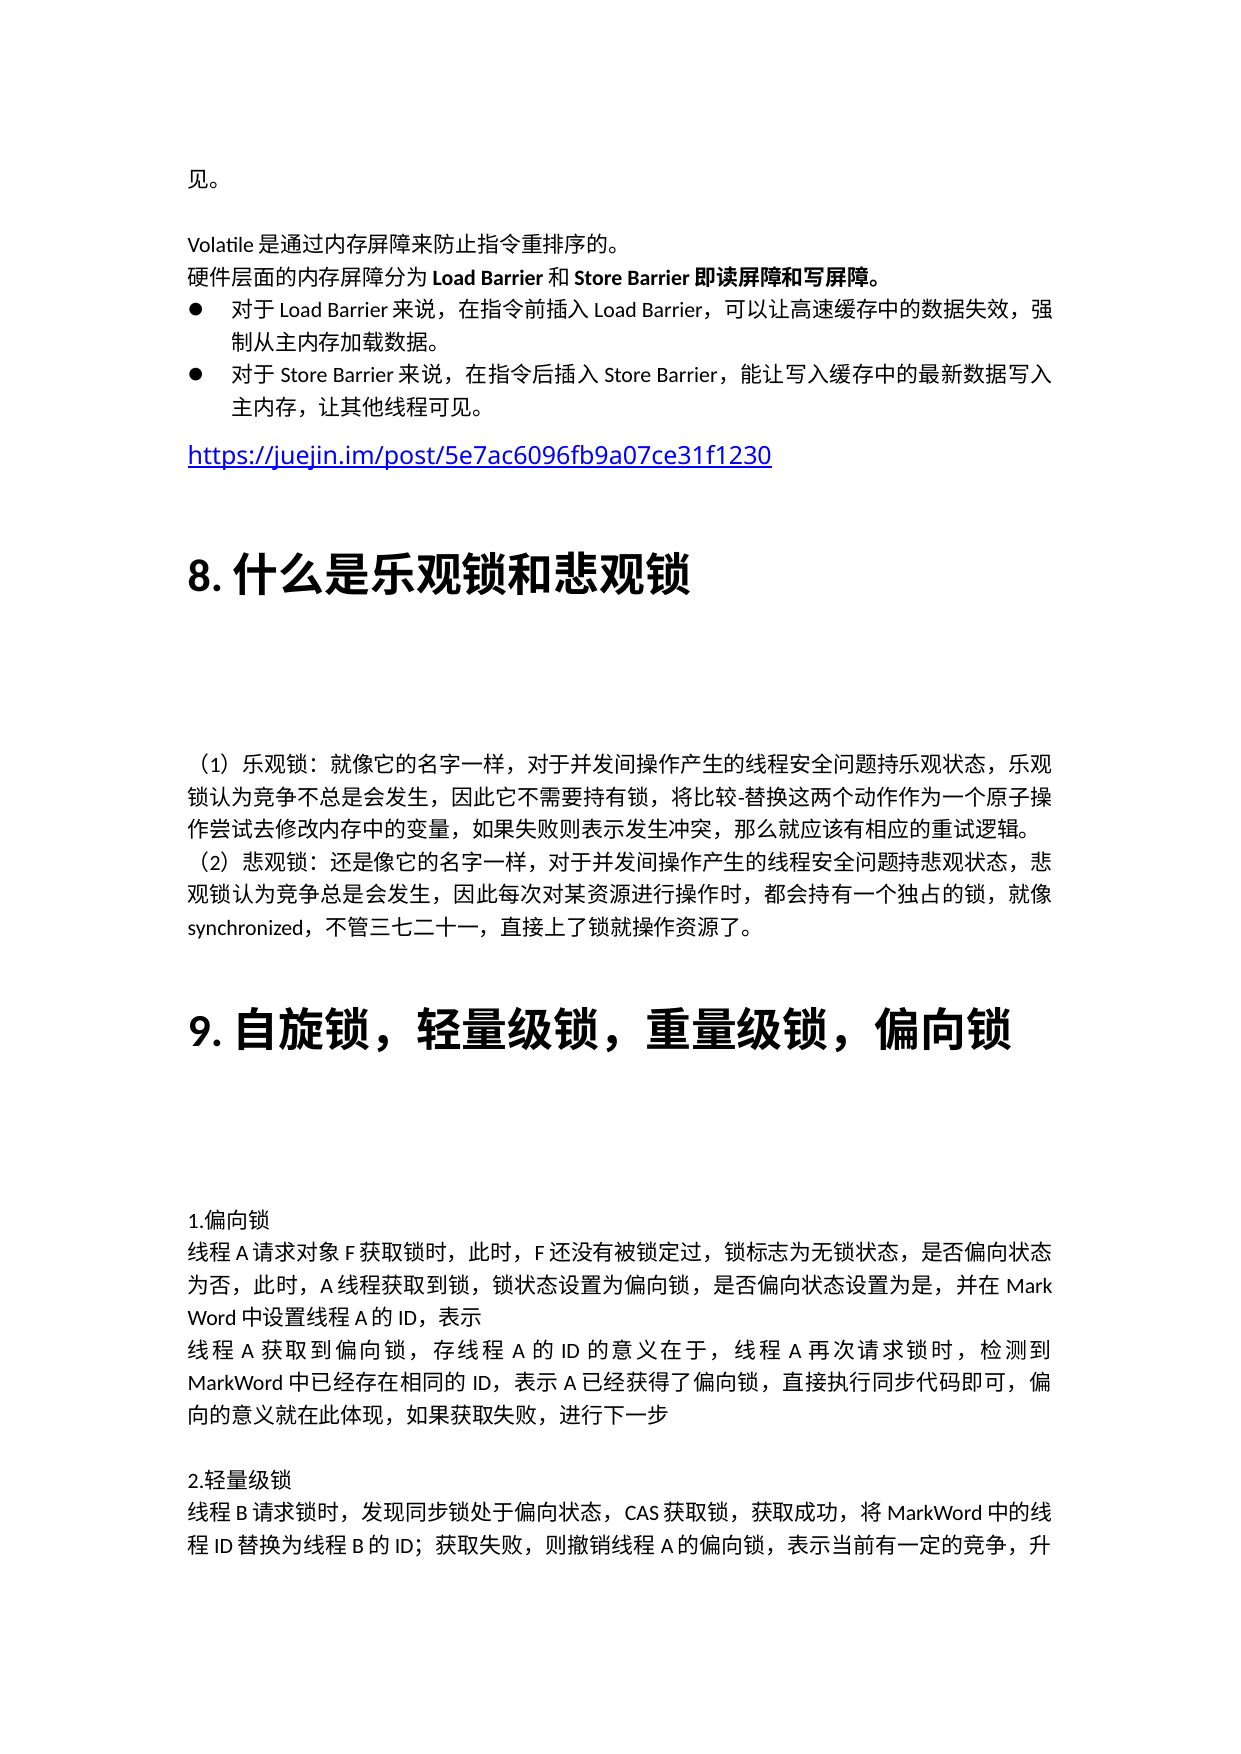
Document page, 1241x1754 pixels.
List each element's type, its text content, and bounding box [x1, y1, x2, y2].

text （2）悲观锁：还是像它的名字一样，对于并发间操作产生的线程安全问题持悲观状态，悲观锁认为竞争总是会发生，因此每次对某资源进行操作时，都会持有一个独占的锁，就像synchronized，不管三七二十一，直接上了锁就操作资源了。 [187, 844, 1053, 942]
list https://juejin.im/post/5e7ac6096fb9a07ce31f1230 [187, 422, 1053, 487]
subtitle 自旋锁，轻量级锁，重量级锁，偏向锁 [187, 977, 1053, 1075]
list Volatile是通过内存屏障来防止指令重排序的。 [187, 227, 1053, 259]
subtitle 什么是乐观锁和悲观锁 [187, 522, 1053, 620]
list 对于Load Barrier来说，在指令前插入Load Barrier，可以让高速缓存中的数据失效，强制从主内存加载数据。 [187, 292, 1053, 357]
text （1）乐观锁：就像它的名字一样，对于并发间操作产生的线程安全问题持乐观状态，乐观锁认为竞争不总是会发生，因此它不需要持有锁，将比较-替换这两个动作作为一个原子操作尝试去修改内存中的变量，如果失败则表示发生冲突，那么就应该有相应的重试逻辑。 [187, 747, 1053, 844]
text 线程A获取到偏向锁，存线程A的ID的意义在于，线程A再次请求锁时，检测到MarkWord中已经存在相同的ID，表示A已经获得了偏向锁，直接执行同步代码即可，偏向的意义就在此体现，如果获取失败，进行下一步 [187, 1332, 1053, 1430]
text 线程A请求对象F获取锁时，此时，F还没有被锁定过，锁标志为无锁状态，是否偏向状态为否，此时，A线程获取到锁，锁状态设置为偏向锁，是否偏向状态设置为是，并在Mark Word中设置线程A的ID，表示 [187, 1235, 1053, 1332]
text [187, 1495, 1053, 1560]
text 2.轻量级锁 [187, 1462, 1053, 1495]
list 硬件层面的内存屏障分为Load Barrier和Store Barrier即读屏障和写屏障。 [187, 259, 1053, 292]
list 对于Store Barrier来说，在指令后插入Store Barrier，能让写入缓存中的最新数据写入主内存，让其他线程可见。 [187, 357, 1053, 422]
text 1.偏向锁 [187, 1202, 1053, 1235]
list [187, 162, 1053, 194]
